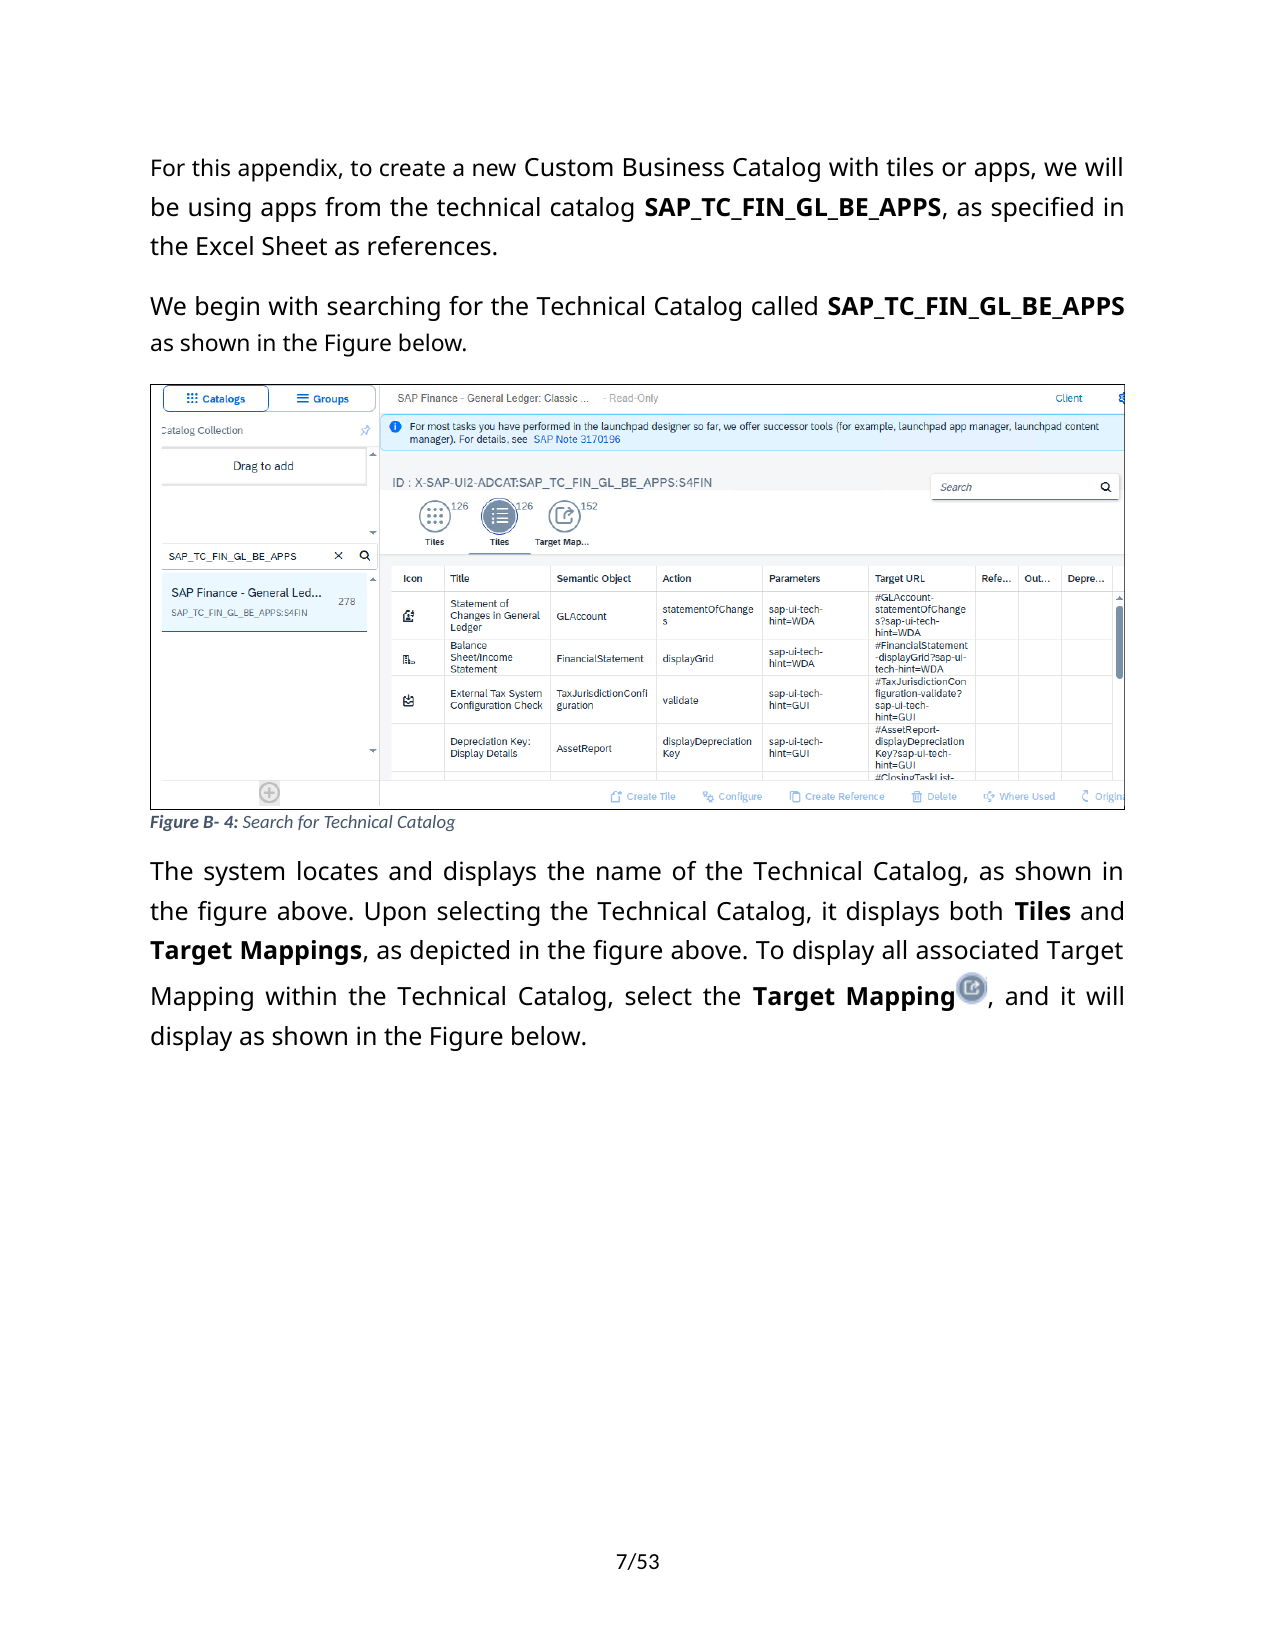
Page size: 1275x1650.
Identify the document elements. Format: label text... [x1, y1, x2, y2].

text For this appendix, to create a new Custom Business Catalog with tiles or apps, we will be using apps from the technical catalog SAP_TC_FIN_GL_BE_APPS, as specified in the Excel Sheet as references. [150, 150, 1125, 262]
text Figure B- 4: Search for Technical Catalog [150, 810, 1125, 833]
table_header [151, 385, 1124, 809]
text The system locates and displays the name of the Technical Catalog, as shown in the figure above. Upon selecting the Technical Catalog, it displays both Tiles and Target Mappings, as depicted in the figure above. To display all associated Target Mapping within the Technical Catalog, select the Target Mapping, and it will display as shown in the Figure below. [150, 854, 1125, 1052]
picture [956, 971, 988, 1006]
picture [161, 385, 1125, 806]
text We begin with searching for the Technical Catalog called SAP_TC_FIN_GL_BE_APPS as shown in the Figure below. [150, 288, 1125, 358]
